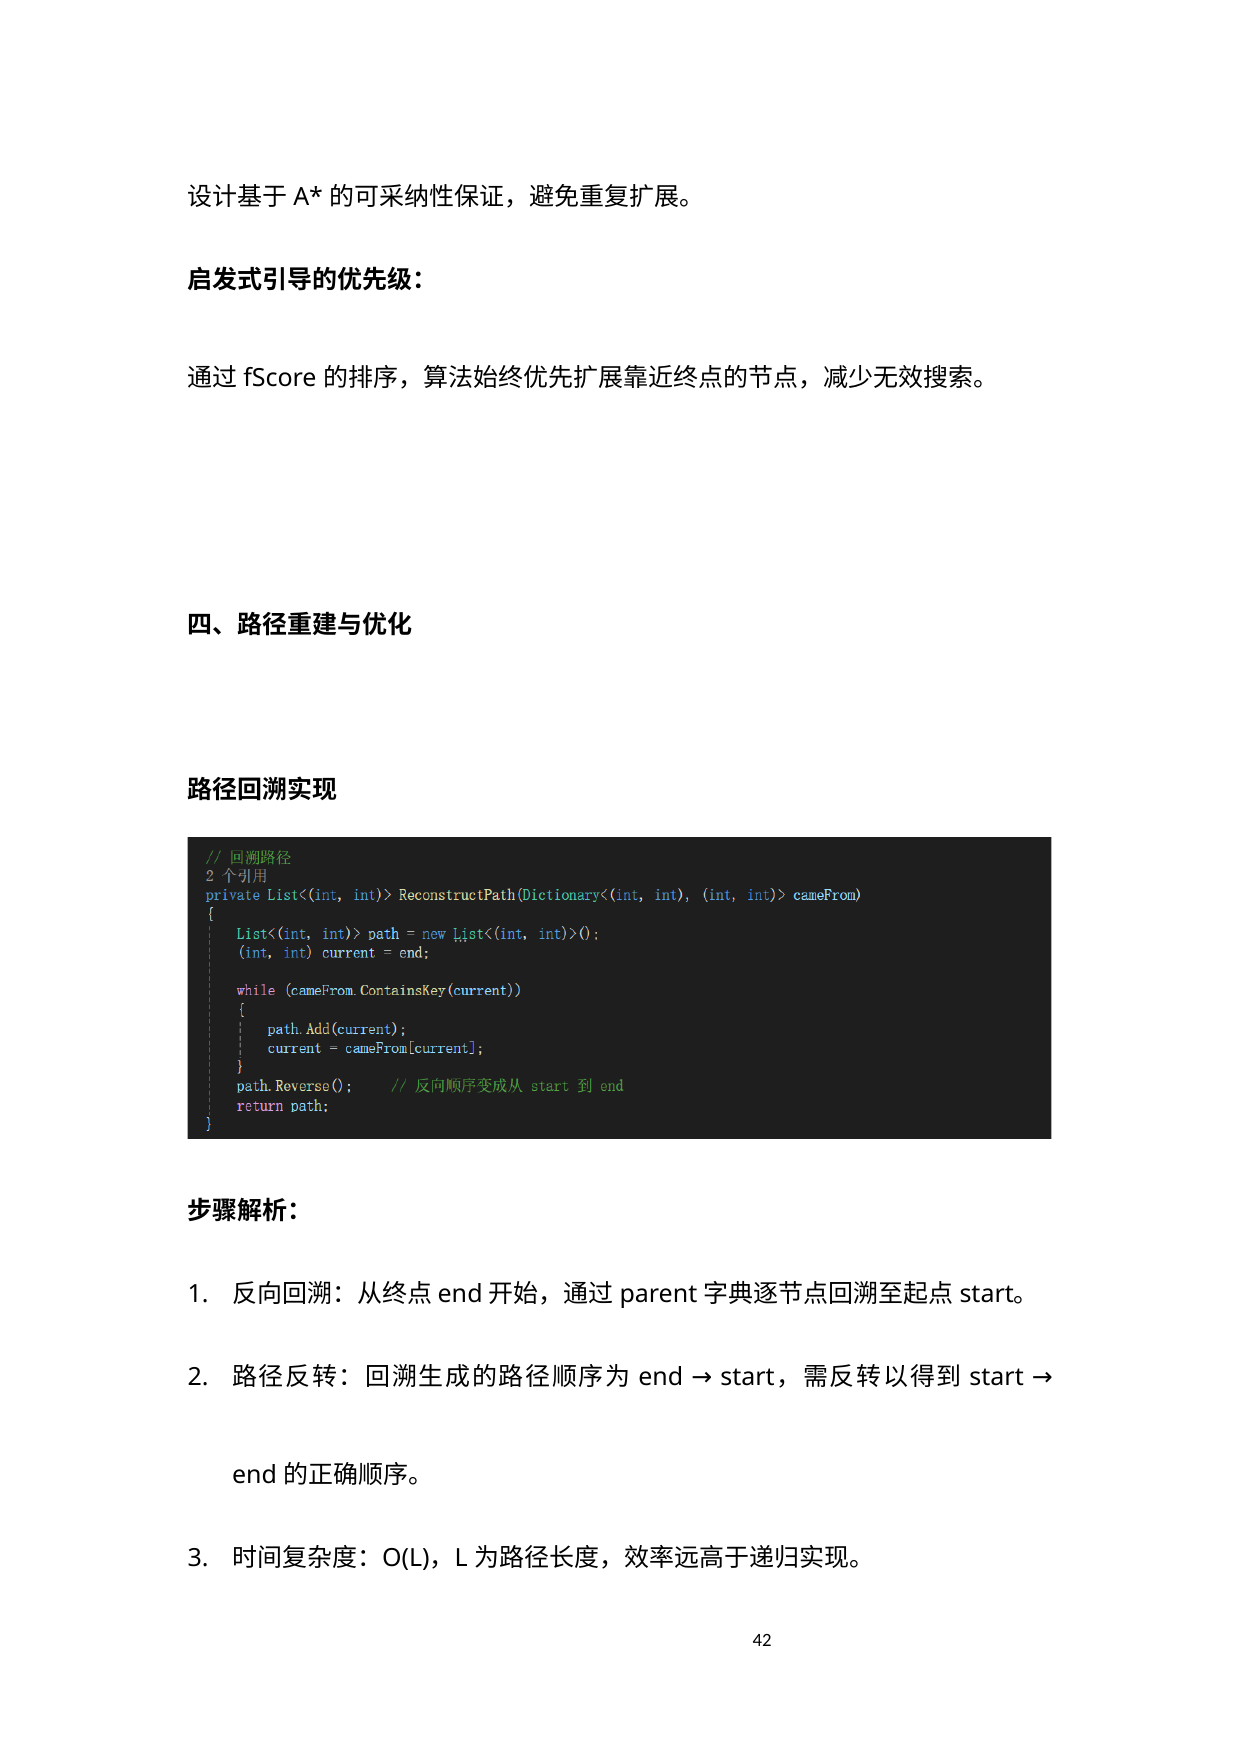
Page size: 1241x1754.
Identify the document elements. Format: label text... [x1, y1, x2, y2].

picture [187, 837, 1052, 1139]
list 时间复杂度：O(L)，L 为路径长度，效率远高于递归实现。 [187, 1523, 1053, 1588]
list 路径反转：回溯生成的路径顺序为 end → start，需反转以得到 start → end 的正确顺序。 [187, 1342, 1053, 1505]
list 反向回溯：从终点 end 开始，通过 parent 字典逐节点回溯至起点 start。 [187, 1259, 1053, 1324]
text 启发式引导的优先级： 通过 fScore 的排序，算法始终优先扩展靠近终点的节点，减少无效搜索。 [187, 245, 1053, 408]
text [187, 162, 1053, 227]
text 四、路径重建与优化 [187, 590, 1053, 655]
text 步骤解析： [187, 1176, 1053, 1241]
text 路径回溯实现 [187, 755, 1053, 820]
